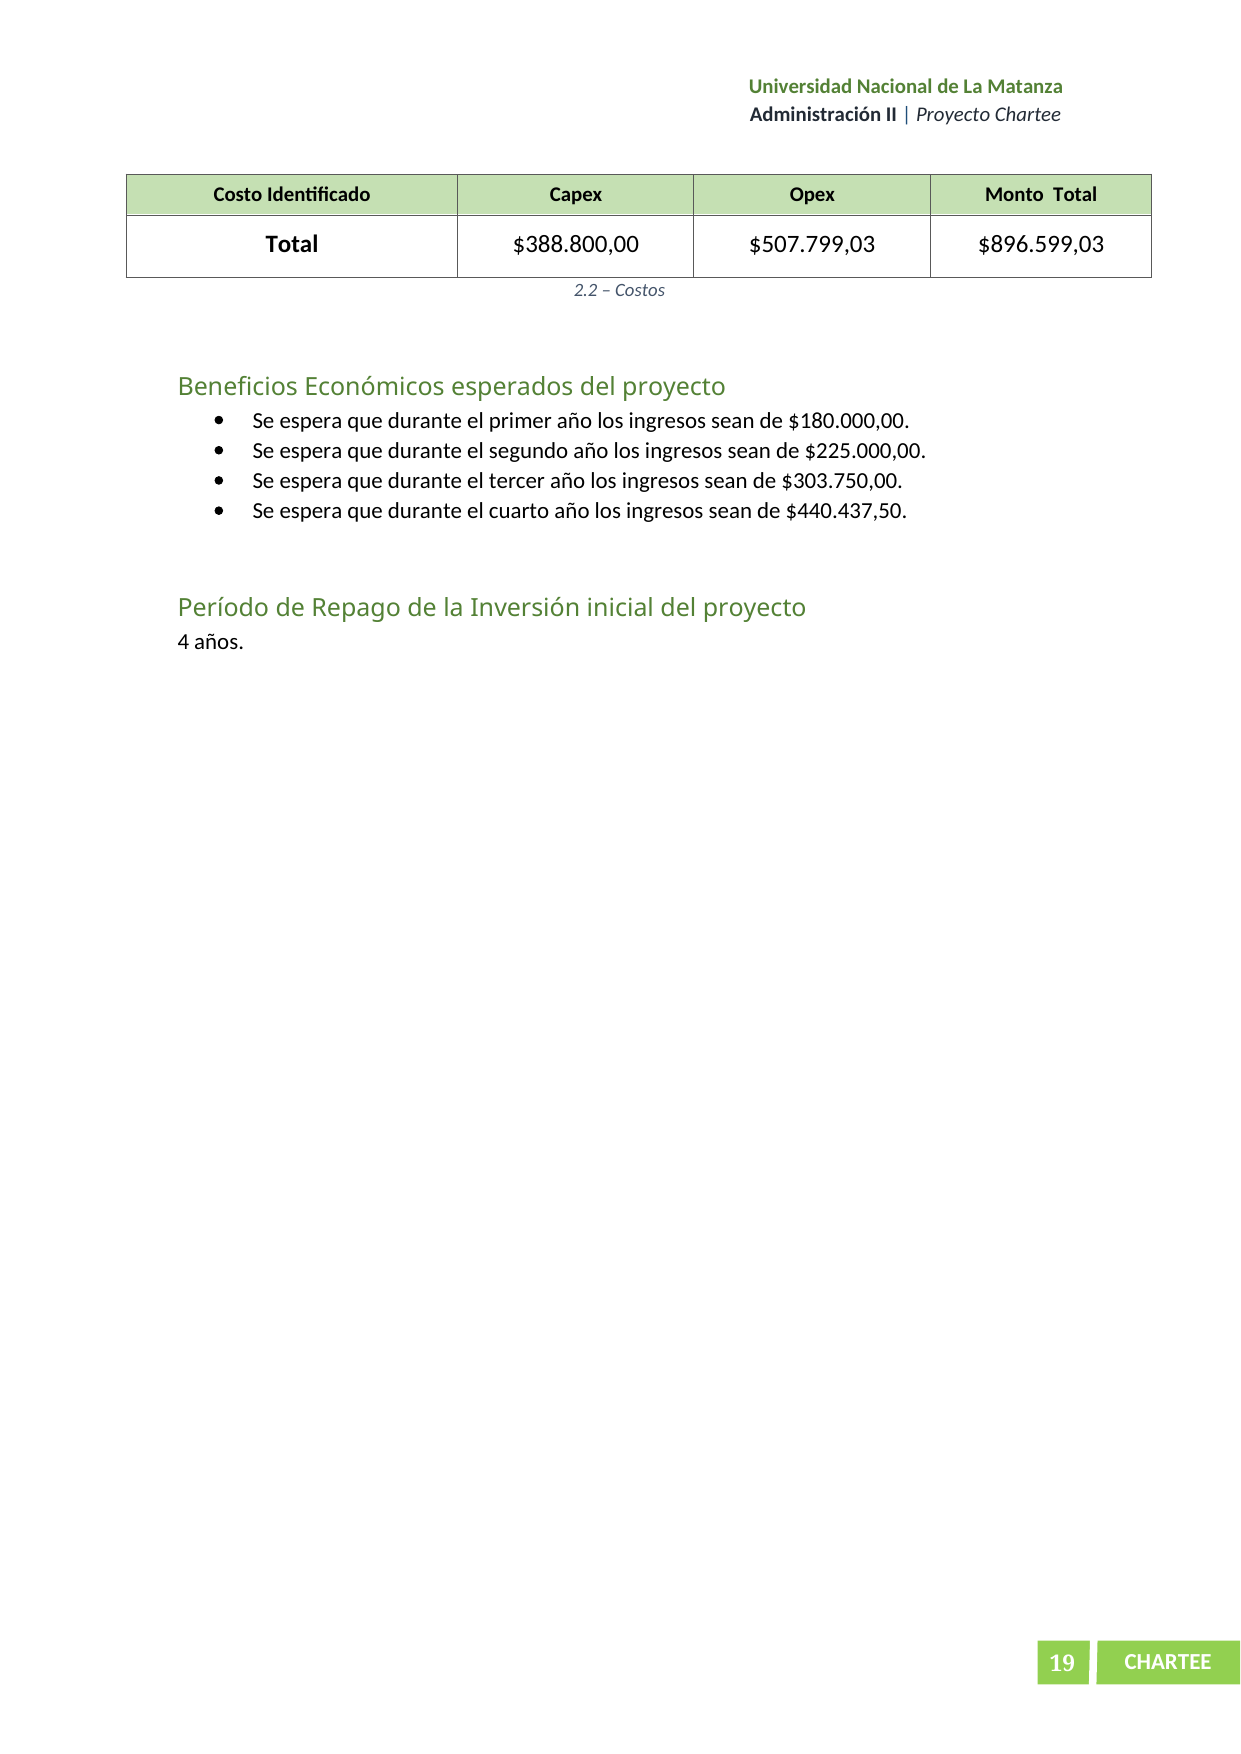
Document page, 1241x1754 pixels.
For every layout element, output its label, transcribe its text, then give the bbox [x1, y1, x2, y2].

table_header Costo Identificado [127, 175, 457, 214]
table_header Opex [694, 175, 930, 214]
list Se espera que durante el primer año los ingresos sean de $180.000,00. [215, 406, 1063, 434]
table_cell $896.599,03 [931, 216, 1151, 277]
text 4 años. [177, 627, 1063, 655]
table_cell Total [127, 216, 457, 277]
table_cell $388.800,00 [458, 216, 693, 277]
table_cell $507.799,03 [694, 216, 930, 277]
table_header Monto Total [931, 175, 1151, 214]
table_header Capex [458, 175, 693, 214]
subtitle Período de Repago de la Inversión inicial del proyecto [177, 590, 1063, 624]
subtitle Beneficios Económicos esperados del proyecto [177, 369, 1063, 403]
text 2.2 – Costos [177, 278, 1063, 301]
list Se espera que durante el cuarto año los ingresos sean de $440.437,50. [215, 496, 1063, 524]
list Se espera que durante el tercer año los ingresos sean de $303.750,00. [215, 466, 1063, 494]
list Se espera que durante el segundo año los ingresos sean de $225.000,00. [215, 436, 1063, 464]
